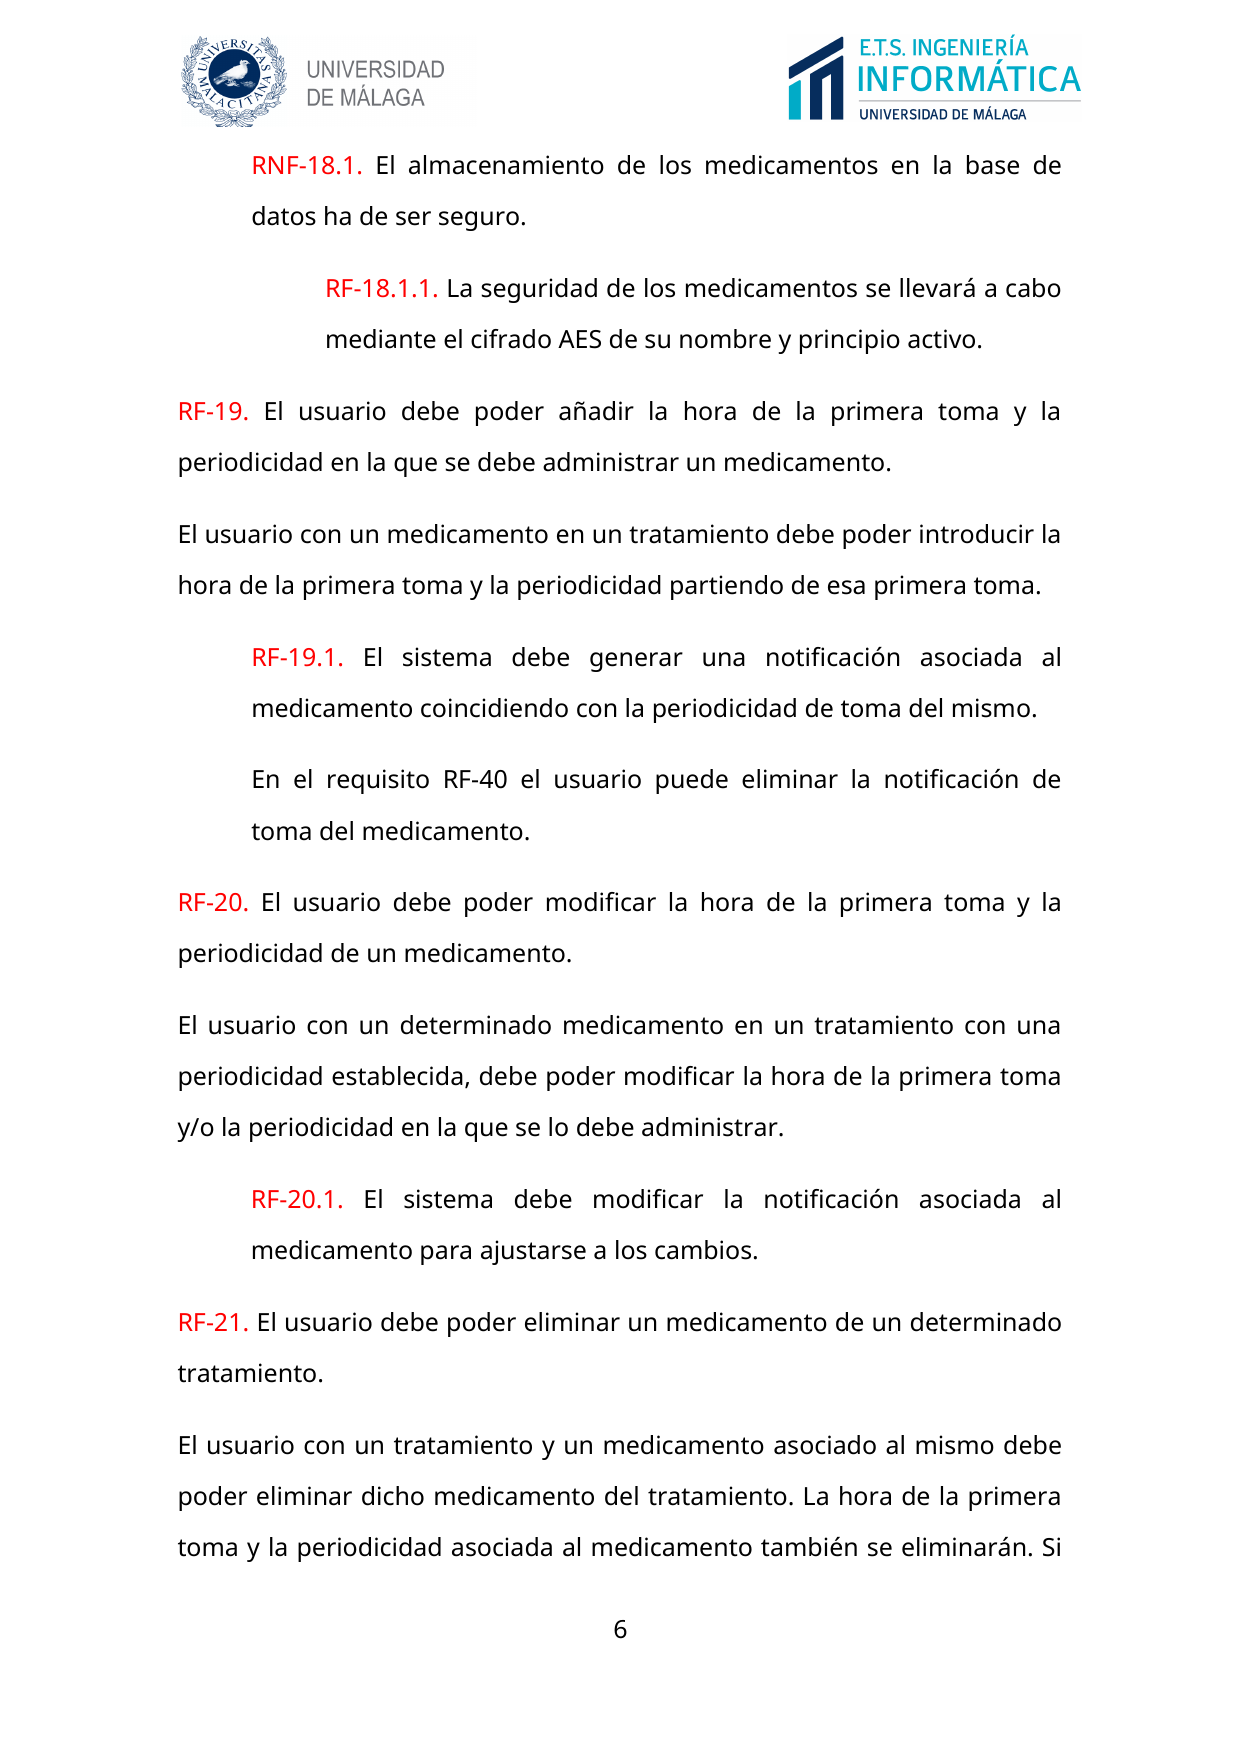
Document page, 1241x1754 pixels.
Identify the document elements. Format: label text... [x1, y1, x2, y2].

text RF-21. El usuario debe poder eliminar un medicamento de un determinado tratamiento. [177, 1305, 1063, 1390]
text RF-19. El usuario debe poder añadir la hora de la primera toma y la periodicidad en la que se debe administrar un medicamento. [177, 393, 1063, 478]
text En el requisito RF-40 el usuario puede eliminar la notificación de toma del medicamento. [251, 762, 1063, 847]
text El usuario con un medicamento en un tratamiento debe poder introducir la hora de la primera toma y la periodicidad partiendo de esa primera toma. [177, 516, 1063, 601]
text RF-18.1.1. La seguridad de los medicamentos se llevará a cabo mediante el cifrado AES de su nombre y principio activo. [325, 271, 1063, 356]
text RF-19.1. El sistema debe generar una notificación asociada al medicamento coincidiendo con la periodicidad de toma del mismo. [251, 639, 1063, 724]
text RF-20. El usuario debe poder modificar la hora de la primera toma y la periodicidad de un medicamento. [177, 885, 1063, 970]
picture [786, 34, 1083, 122]
text RNF-18.1. El almacenamiento de los medicamentos en la base de datos ha de ser seguro. [251, 148, 1063, 233]
text El usuario con un determinado medicamento en un tratamiento con una periodicidad establecida, debe poder modificar la hora de la primera toma y/o la periodicidad en la que se lo debe administrar. [177, 1008, 1063, 1144]
picture [180, 35, 477, 127]
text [177, 1428, 1063, 1564]
text RF-20.1. El sistema debe modificar la notificación asociada al medicamento para ajustarse a los cambios. [251, 1182, 1063, 1267]
